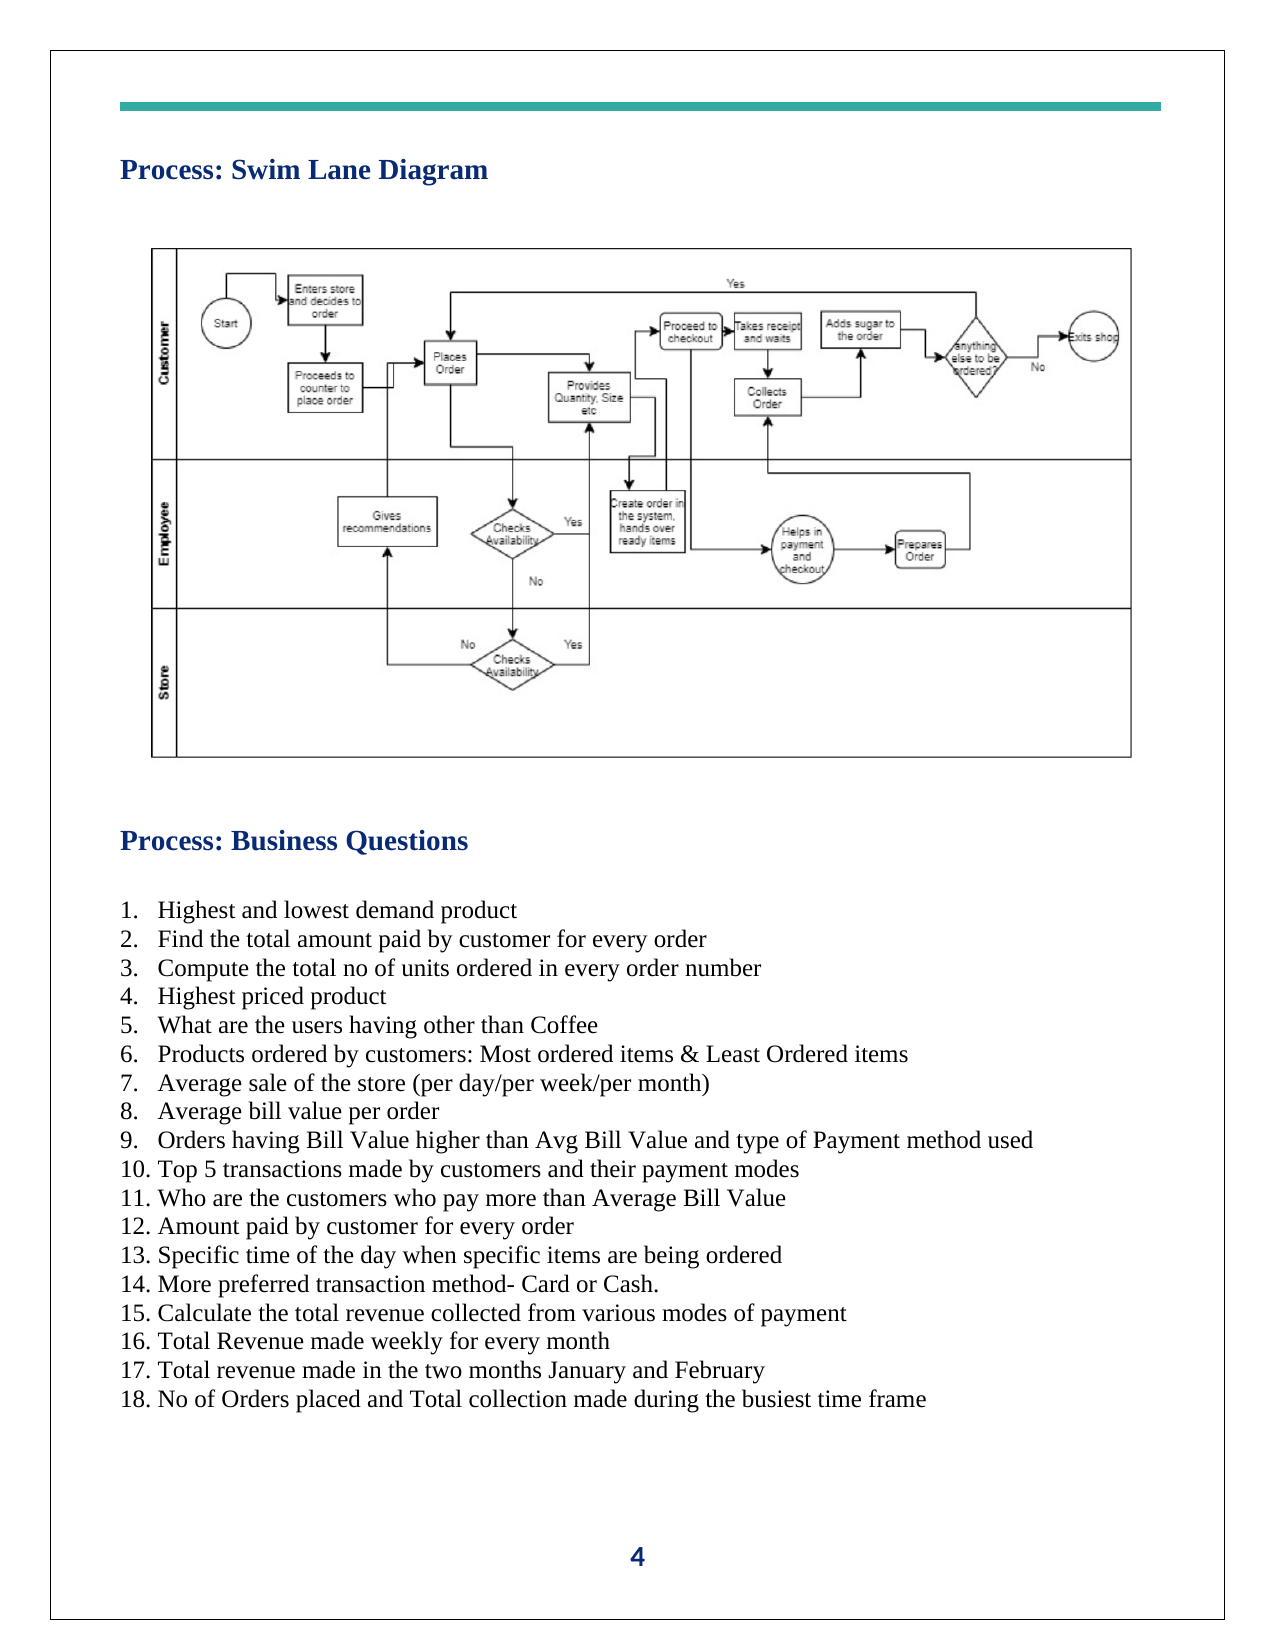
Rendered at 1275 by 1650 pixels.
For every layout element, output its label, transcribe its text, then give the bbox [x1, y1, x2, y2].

list No of Orders placed and Total collection made during the busiest time frame [120, 1384, 1155, 1413]
list Average bill value per order [120, 1096, 1155, 1125]
list More preferred transaction method- Card or Cash. [120, 1269, 1155, 1298]
list What are the users having other than Coffee [120, 1010, 1155, 1039]
list Top 5 transactions made by customers and their payment modes [120, 1154, 1155, 1183]
list Find the total amount paid by customer for every order [120, 924, 1155, 953]
list Highest and lowest demand product [120, 895, 1155, 924]
text Process: Swim Lane Diagram [120, 152, 1155, 185]
text Process: Business Questions [120, 823, 1155, 857]
list Amount paid by customer for every order [120, 1211, 1155, 1240]
list Total revenue made in the two months January and February [120, 1355, 1155, 1384]
list Compute the total no of units ordered in every order number [120, 953, 1155, 981]
list Orders having Bill Value higher than Avg Bill Value and type of Payment method used [120, 1125, 1155, 1154]
list Average sale of the store (per day/per week/per month) [120, 1068, 1155, 1096]
picture [120, 223, 1167, 780]
list Specific time of the day when specific items are being ordered [120, 1240, 1155, 1269]
list Calculate the total revenue collected from various modes of payment [120, 1298, 1155, 1326]
list Total Revenue made weekly for every month [120, 1326, 1155, 1355]
list Who are the customers who pay more than Average Bill Value [120, 1183, 1155, 1211]
list Highest priced product [120, 981, 1155, 1010]
list Products ordered by customers: Most ordered items & Least Ordered items [120, 1039, 1155, 1068]
